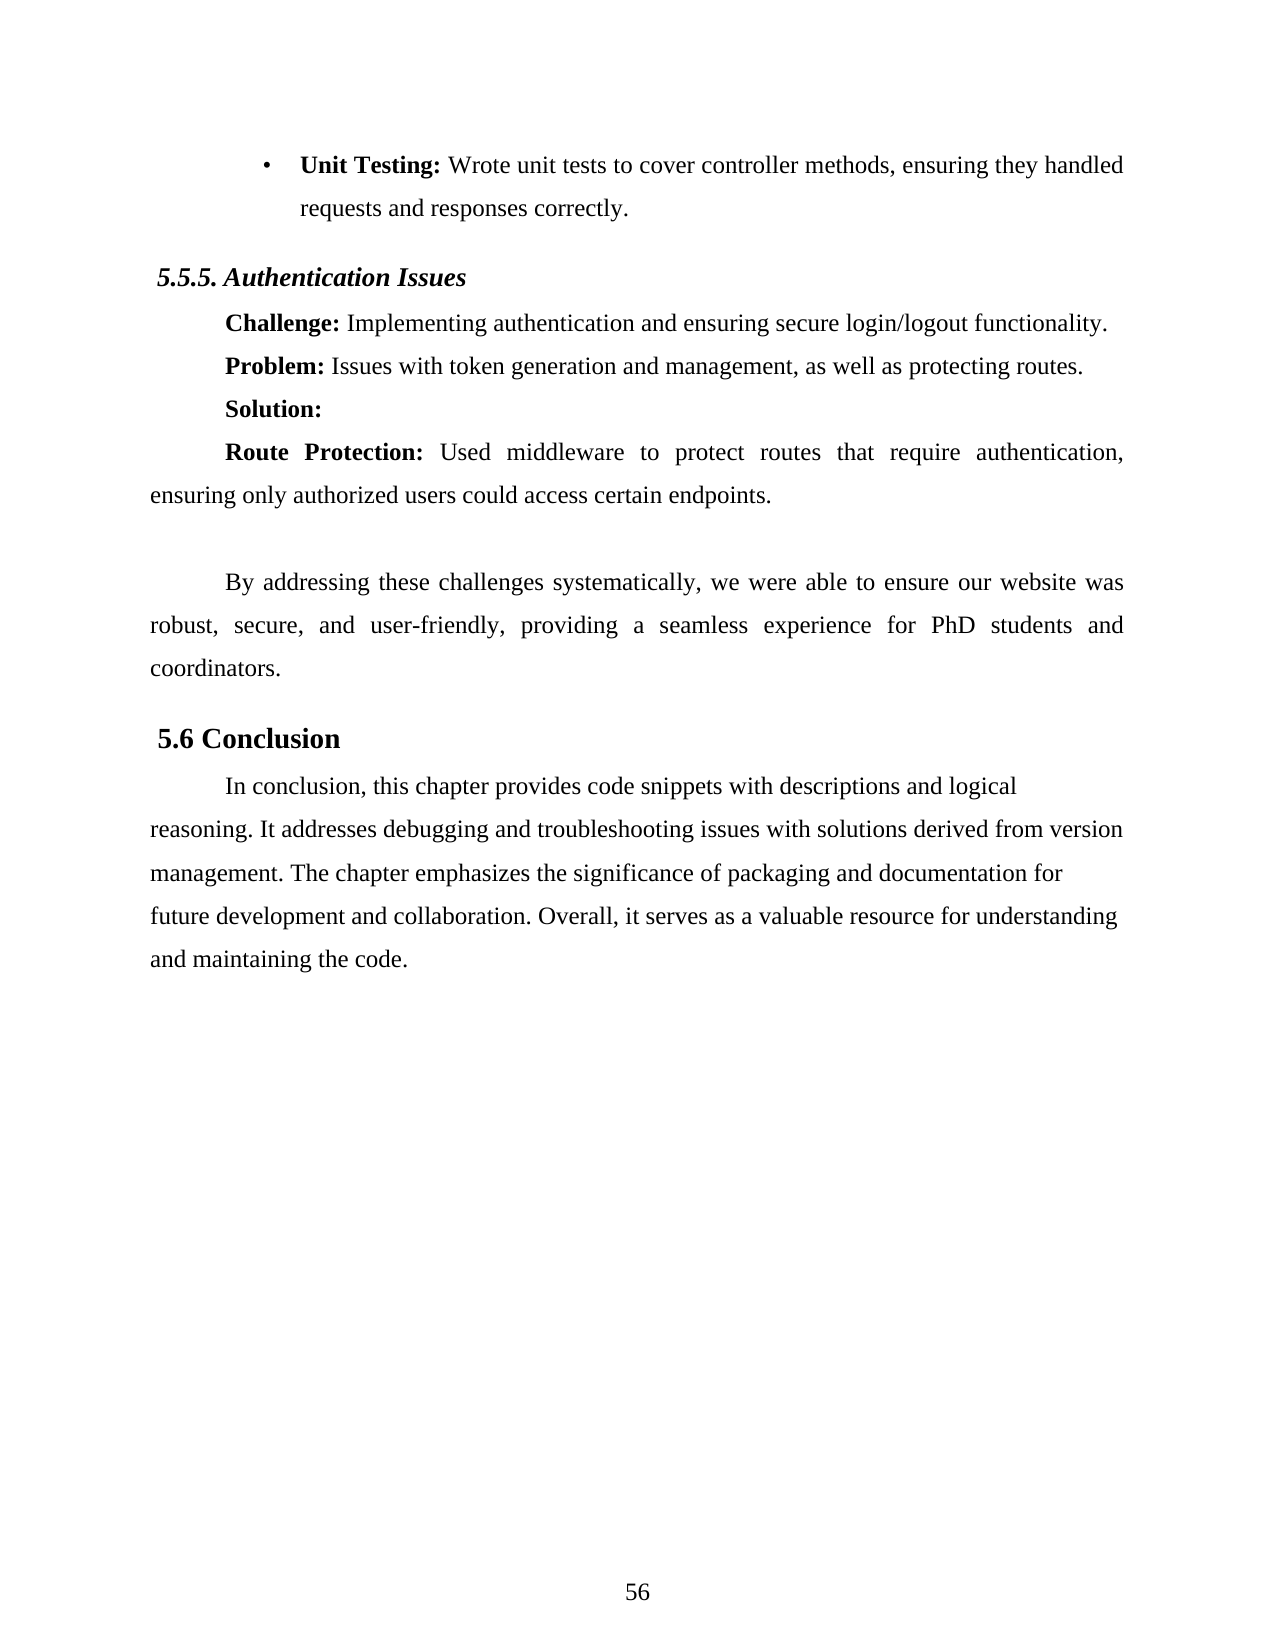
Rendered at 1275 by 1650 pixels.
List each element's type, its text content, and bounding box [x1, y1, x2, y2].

subtitle 5.6 Conclusion [150, 721, 1125, 754]
text Problem: Issues with token generation and management, as well as protecting routes. [150, 351, 1125, 380]
text By addressing these challenges systematically, we were able to ensure our website was robust, secure, and user-friendly, providing a seamless experience for PhD students and coordinators. [150, 567, 1125, 682]
text Route Protection: Used middleware to protect routes that require authentication, ensuring only authorized users could access certain endpoints. [150, 437, 1125, 509]
text In conclusion, this chapter provides code snippets with descriptions and logical reasoning. It addresses debugging and troubleshooting issues with solutions derived from version management. The chapter emphasizes the significance of packaging and documentation for future development and collaboration. Overall, it serves as a valuable resource for understanding and maintaining the code. [150, 771, 1125, 973]
subtitle 5.5.5. Authentication Issues [150, 261, 1125, 292]
list Unit Testing: Wrote unit tests to cover controller methods, ensuring they handled requests and responses correctly. [262, 150, 1125, 222]
text Challenge: Implementing authentication and ensuring secure login/logout functionality. [150, 308, 1125, 337]
text Solution: [150, 394, 1125, 423]
